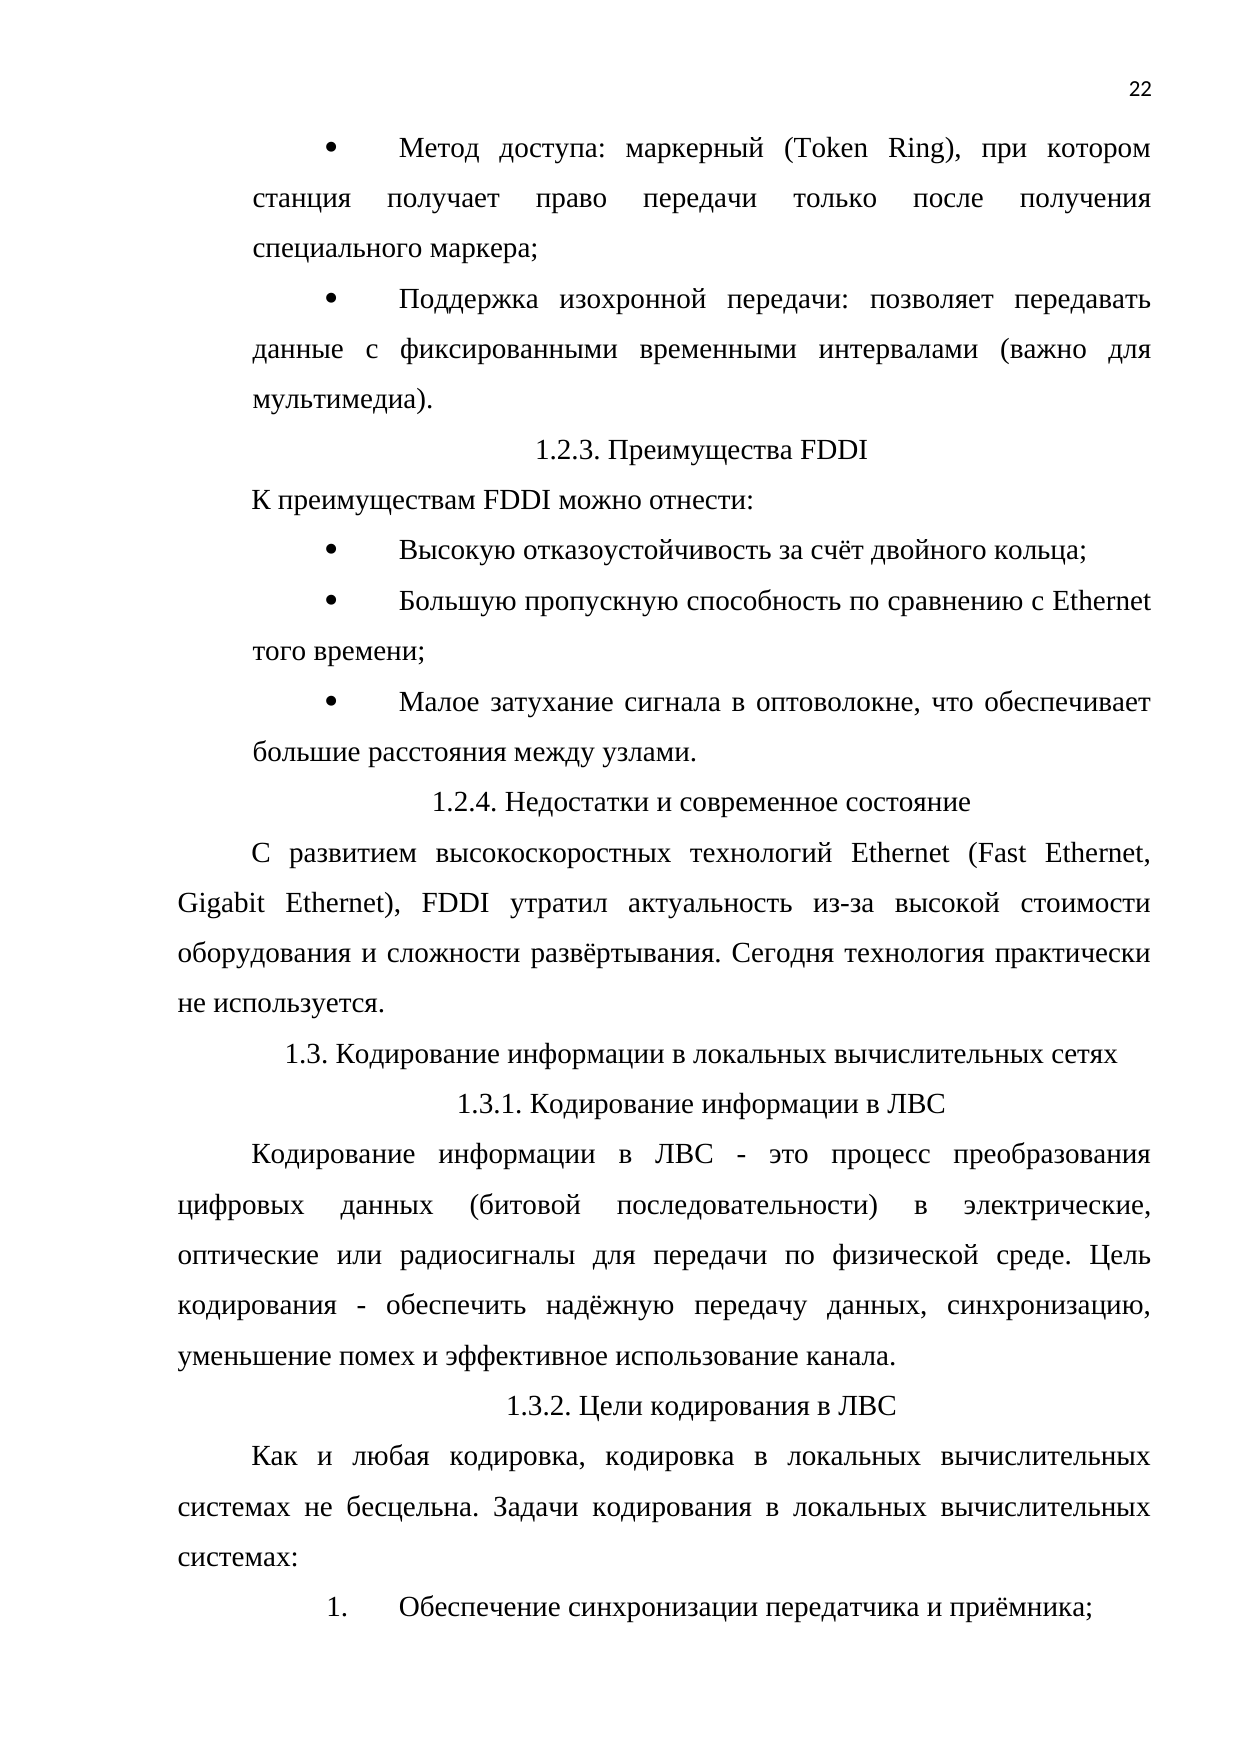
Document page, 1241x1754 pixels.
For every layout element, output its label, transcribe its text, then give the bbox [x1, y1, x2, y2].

text 1.3.1. Кодирование информации в ЛВС [177, 1086, 1152, 1120]
text 1.2.3. Преимущества FDDI [177, 432, 1152, 465]
text 1.2.4. Недостатки и современное состояние [177, 784, 1152, 818]
list Большую пропускную способность по сравнению с Ethernet того времени; [252, 583, 1152, 667]
text 1.3. Кодирование информации в локальных вычислительных сетях [177, 1036, 1152, 1069]
text С развитием высокоскоростных технологий Ethernet (Fast Ethernet, Gigabit Ethernet), FDDI утратил актуальность из-за высокой стоимости оборудования и сложности развёртывания. Сегодня технология практически не используется. [177, 835, 1152, 1019]
list Поддержка изохронной передачи: позволяет передавать данные с фиксированными временными интервалами (важно для мультимедиа). [252, 281, 1152, 415]
text 1.3.2. Цели кодирования в ЛВС [177, 1388, 1152, 1422]
text Кодирование информации в ЛВС - это процесс преобразования цифровых данных (битовой последовательности) в электрические, оптические или радиосигналы для передачи по физической среде. Цель кодирования - обеспечить надёжную передачу данных, синхронизацию, уменьшение помех и эффективное использование канала. [177, 1137, 1152, 1371]
list Высокую отказоустойчивость за счёт двойного кольца; [252, 532, 1152, 566]
list Обеспечение синхронизации передатчика и приёмника; [252, 1589, 1152, 1623]
list Метод доступа: маркерный (Token Ring), при котором станция получает право передачи только после получения специального маркера; [252, 130, 1152, 264]
list Малое затухание сигнала в оптоволокне, что обеспечивает большие расстояния между узлами. [252, 684, 1152, 768]
text К преимуществам FDDI можно отнести: [177, 482, 1152, 516]
text Как и любая кодировка, кодировка в локальных вычислительных системах не бесцельна. Задачи кодирования в локальных вычислительных системах: [177, 1438, 1152, 1573]
